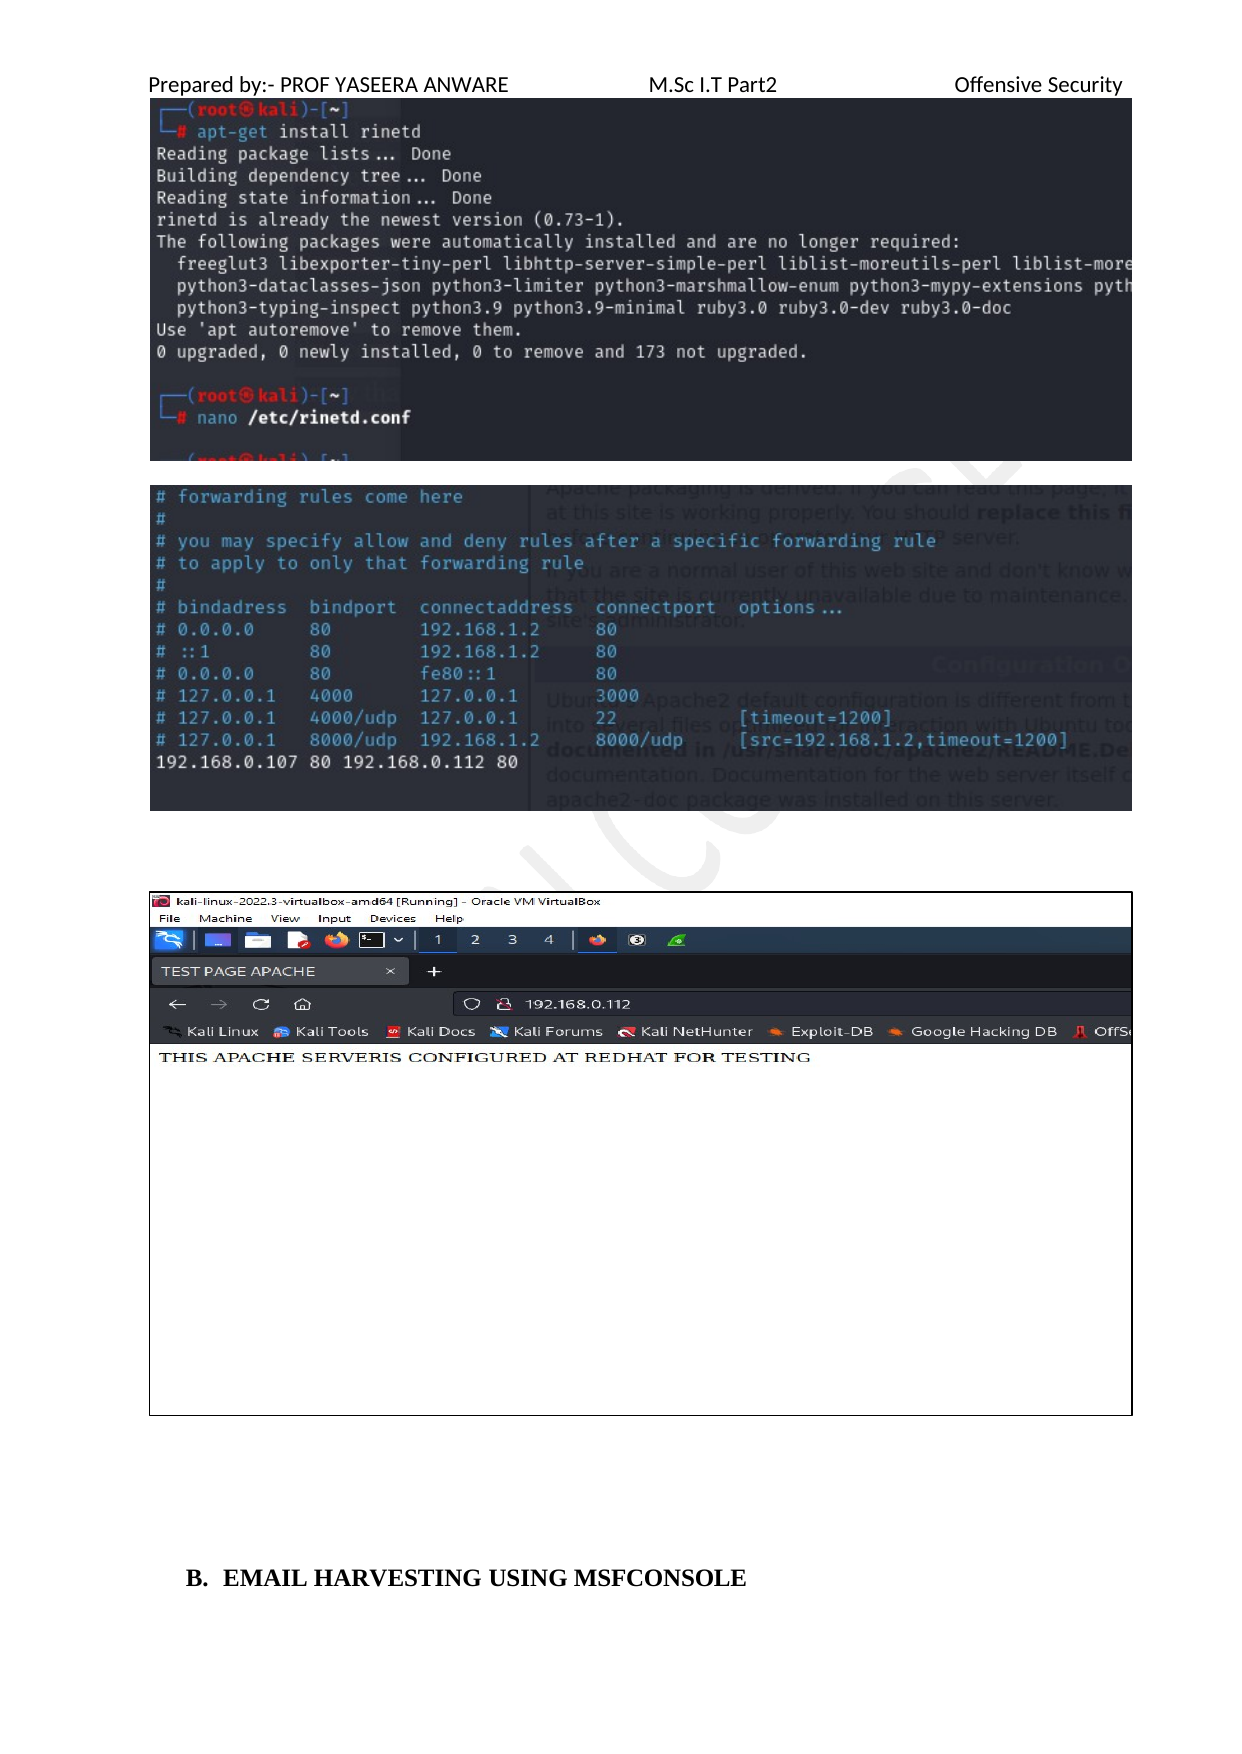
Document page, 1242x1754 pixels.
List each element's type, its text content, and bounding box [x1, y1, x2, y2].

picture [150, 98, 1132, 891]
text Prepared by:- PROF YASEERA ANWARE M.Sc I.T Part2 Offensive Security [148, 70, 1179, 98]
picture [150, 893, 1131, 1415]
